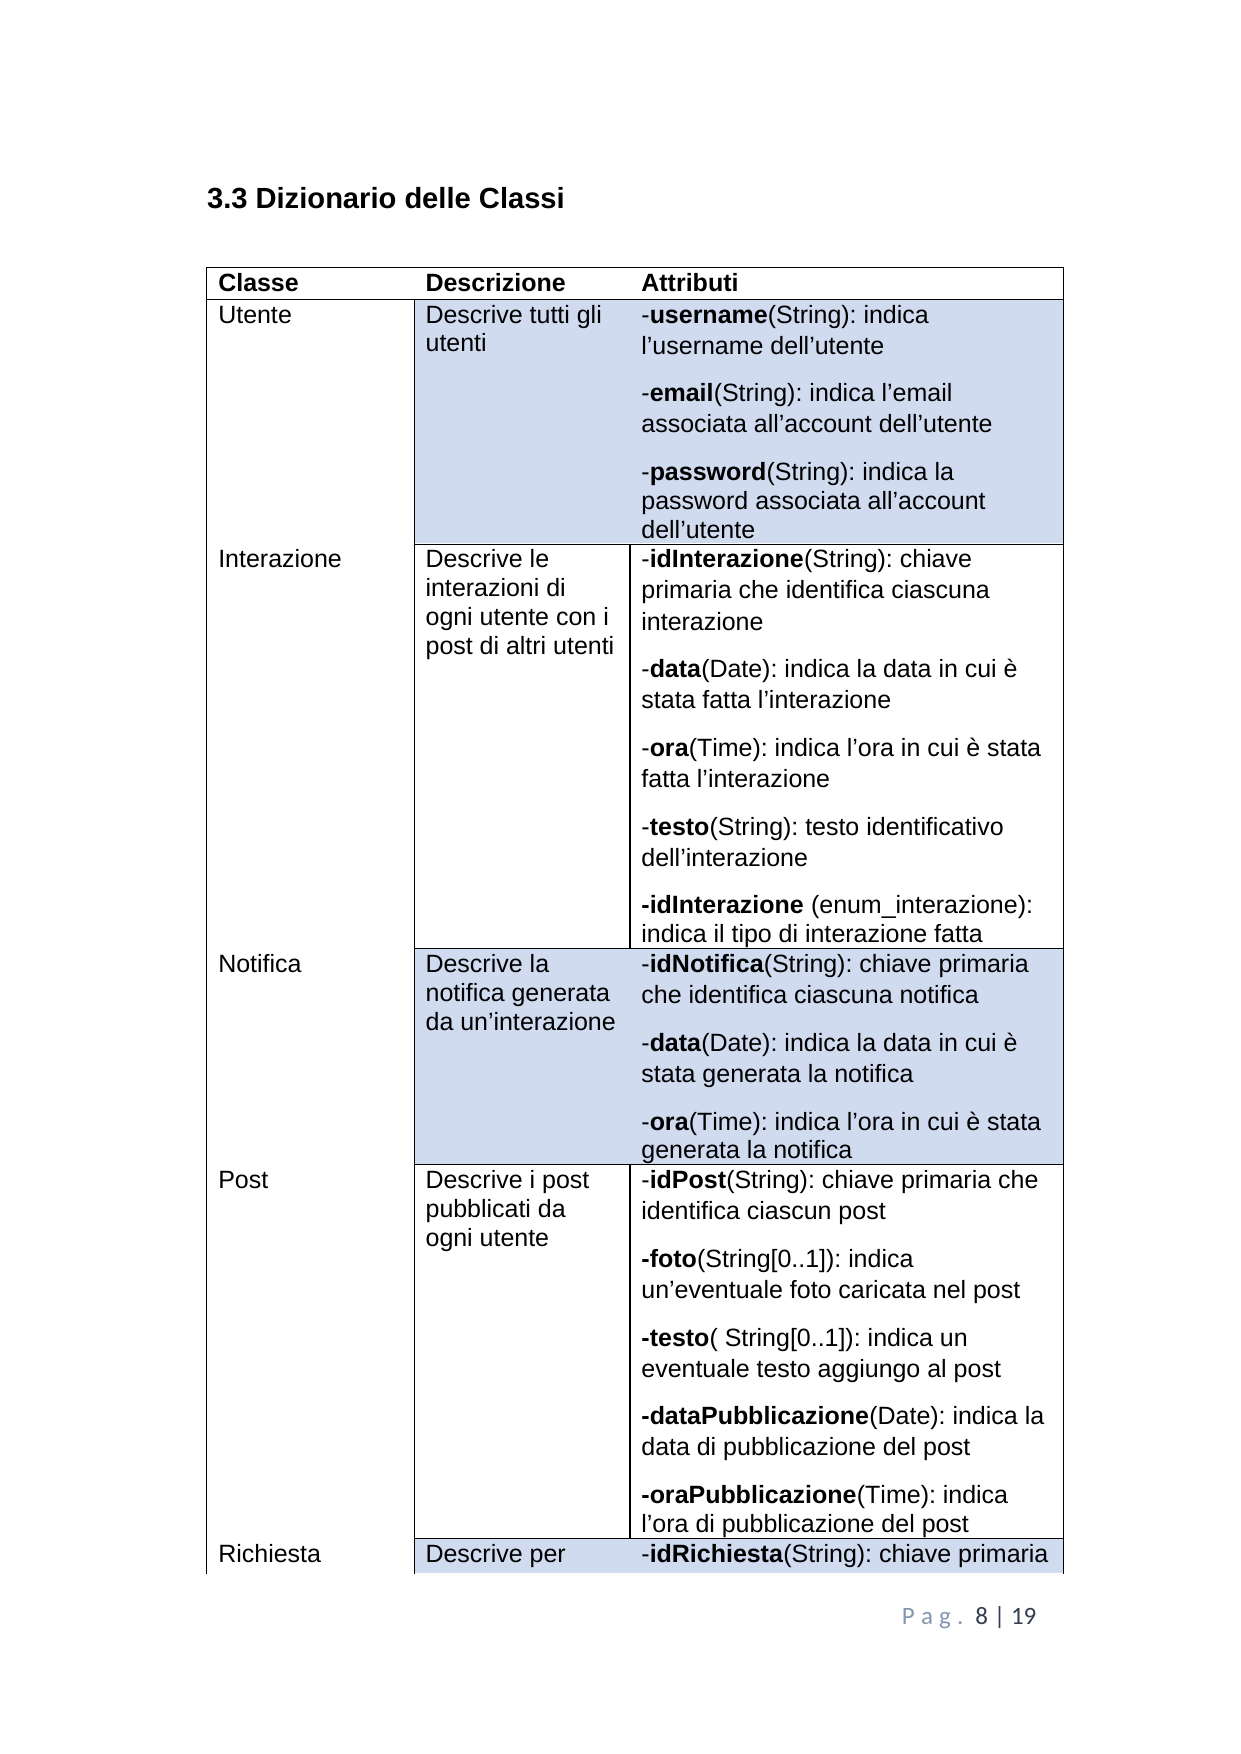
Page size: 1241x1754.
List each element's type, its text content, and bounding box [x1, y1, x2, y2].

table_cell -idPost(String): chiave primaria che identifica ciascun post -foto(String[0..1]): indica un’eventuale foto caricata nel post -testo( String[0..1]): indica un eventuale testo aggiungo al post -dataPubblicazione(Date): indica la data di pubblicazione del post -oraPubblicazione(Time): indica l’ora di pubblicazione del post [631, 1165, 1063, 1538]
table_cell Descrive la notifica generata da un’interazione [415, 949, 630, 1164]
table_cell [630, 1539, 1063, 1573]
table_cell -idInterazione(String): chiave primaria che identifica ciascuna interazione -data(Date): indica la data in cui è stata fatta l’interazione -ora(Time): indica l’ora in cui è stata fatta l’interazione -testo(String): testo identificativo dell’interazione -idInterazione (enum_interazione): indica il tipo di interazione fatta [631, 545, 1063, 948]
table_cell Descrive le interazioni di ogni utente con i post di altri utenti [415, 545, 629, 948]
table_cell Richiesta [207, 1538, 414, 1573]
subtitle 3.3 Dizionario delle Classi [207, 181, 1063, 215]
table_header Descrizione [414, 268, 630, 299]
table_cell Post [207, 1164, 414, 1538]
table_cell Utente [207, 300, 414, 543]
table_header Attributi [630, 268, 1063, 299]
table_cell Descrive i post pubblicati da ogni utente [415, 1165, 629, 1538]
table_cell Interazione [207, 544, 414, 948]
table_header Classe [207, 268, 414, 299]
table_cell -idNotifica(String): chiave primaria che identifica ciascuna notifica -data(Date): indica la data in cui è stata generata la notifica -ora(Time): indica l’ora in cui è stata generata la notifica [630, 949, 1063, 1164]
table_cell Notifica [207, 948, 414, 1164]
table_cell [415, 1539, 630, 1573]
table_cell Descrive tutti gli utenti [415, 300, 630, 543]
table_cell -username(String): indica l’username dell’utente -email(String): indica l’email associata all’account dell’utente -password(String): indica la password associata all’account dell’utente [630, 300, 1063, 543]
